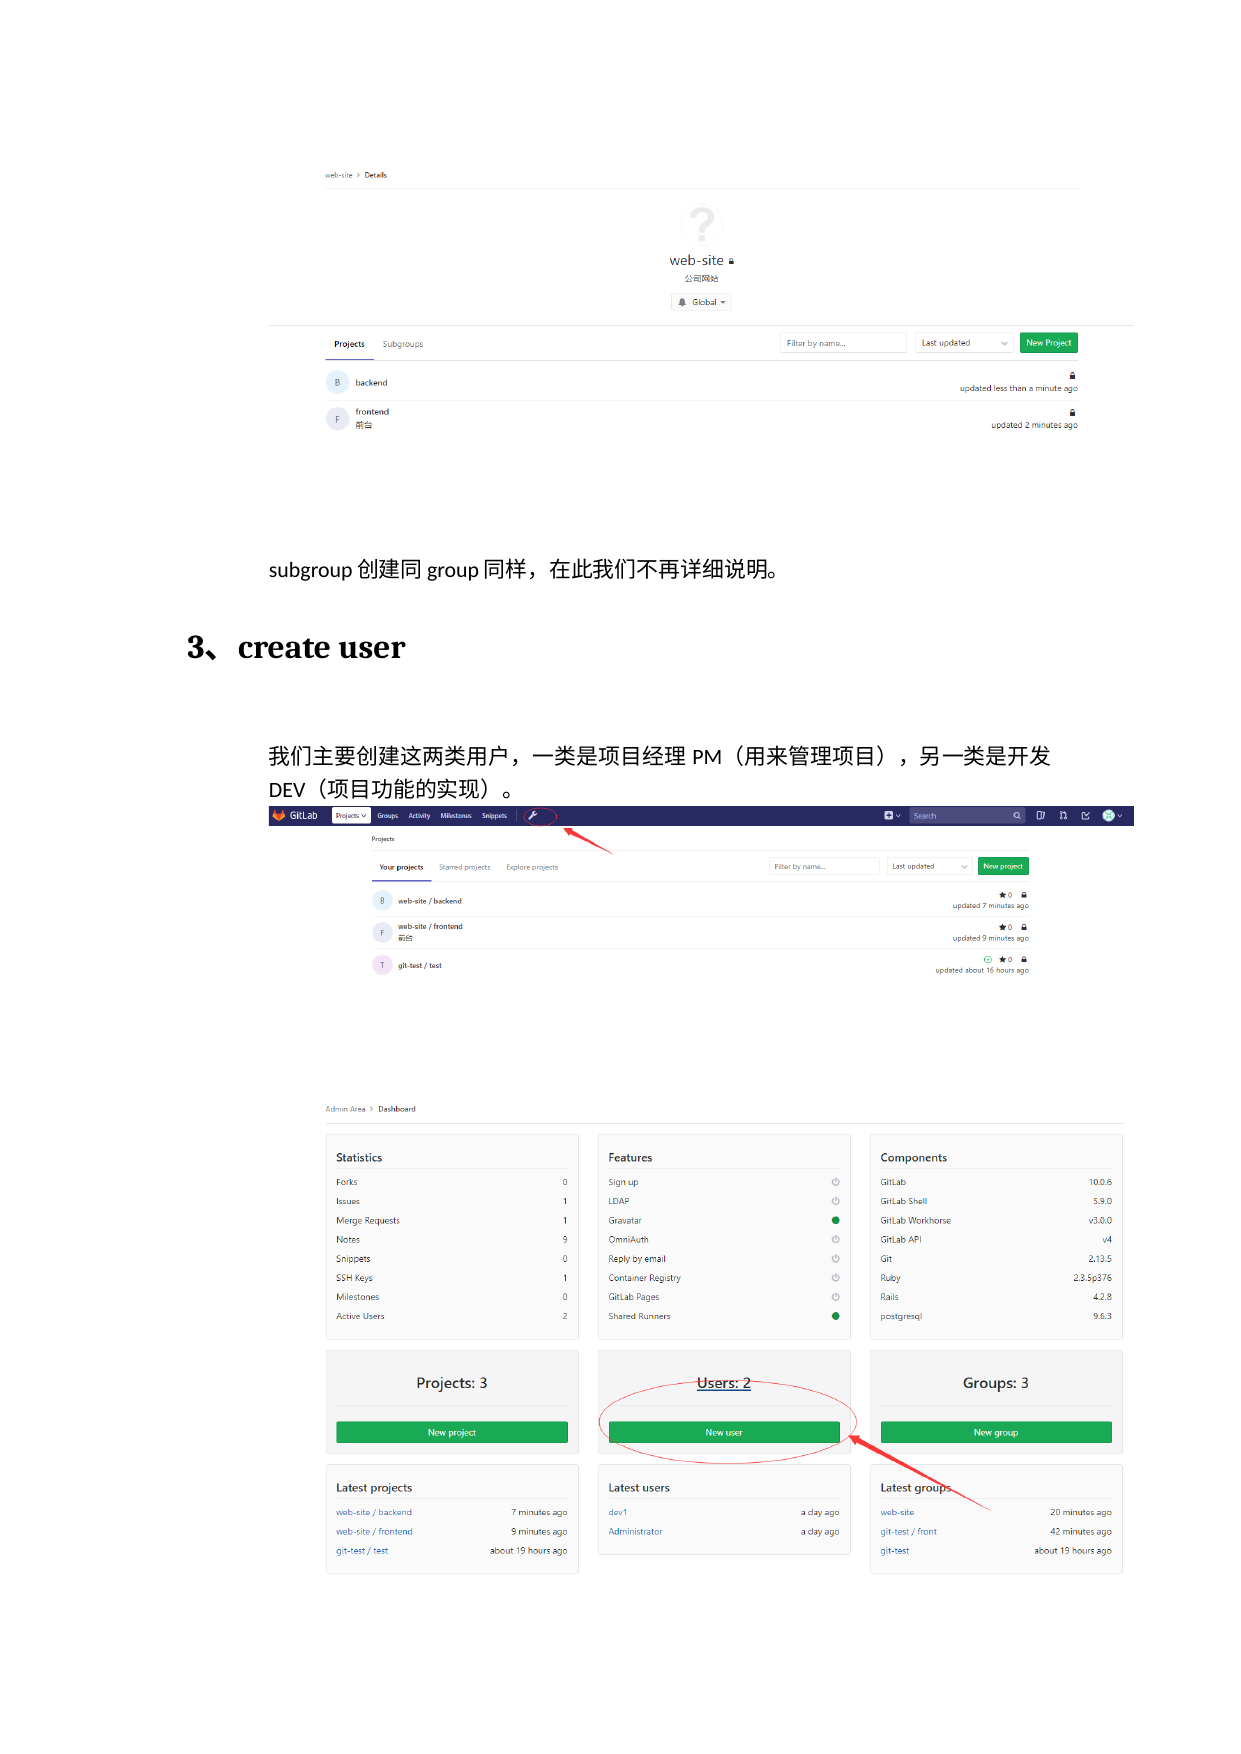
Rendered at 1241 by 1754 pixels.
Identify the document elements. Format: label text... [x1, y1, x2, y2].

picture [268, 806, 1134, 1094]
subtitle 3、create user [187, 612, 1053, 677]
list subgroup创建同group同样，在此我们不再详细说明。 [269, 552, 1053, 584]
picture [268, 162, 1134, 543]
list 我们主要创建这两类用户，一类是项目经理PM（用来管理项目），另一类是开发DEV（项目功能的实现）。 [269, 739, 1053, 804]
picture [268, 1096, 1134, 1575]
